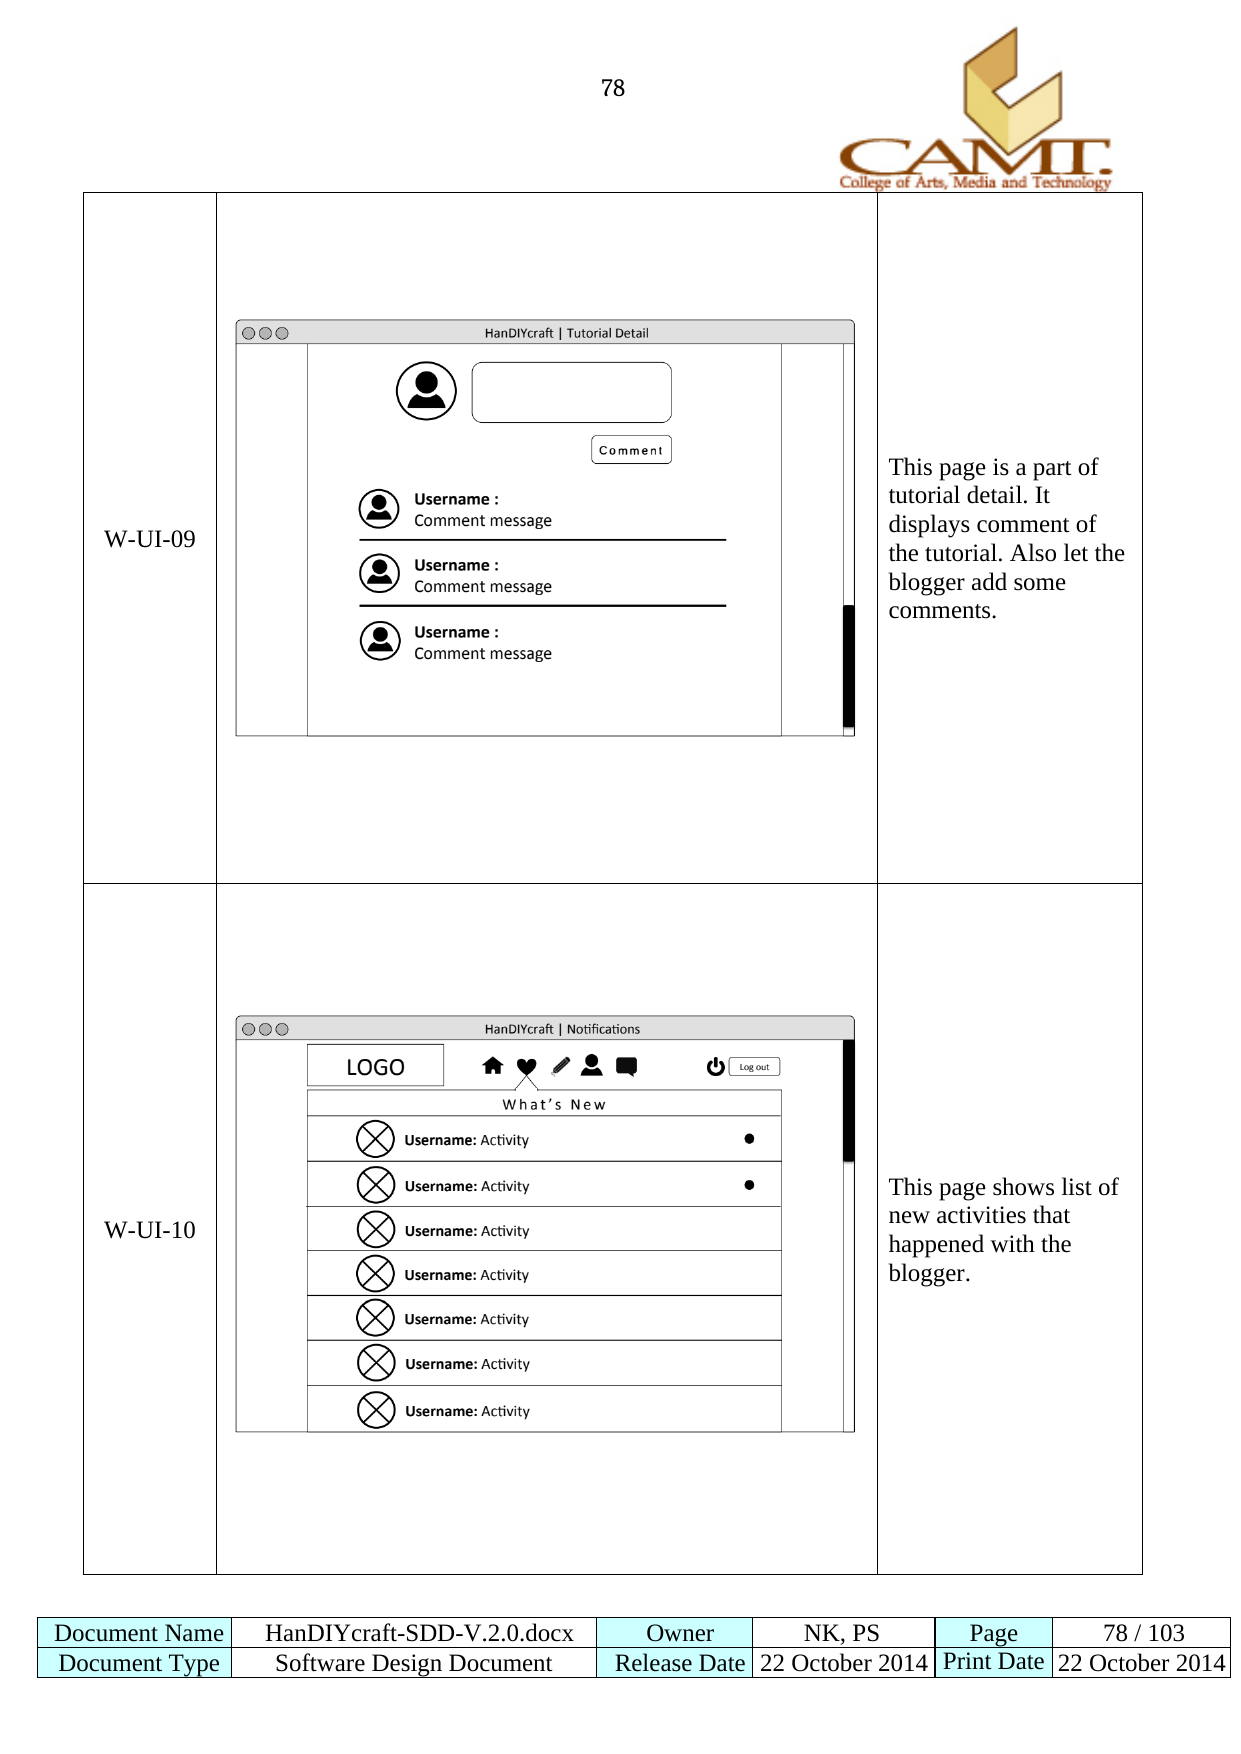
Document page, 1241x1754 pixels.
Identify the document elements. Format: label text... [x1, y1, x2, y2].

table_cell This page is a part of tutorial detail. It displays comment of the tutorial. Also let the blogger add some comments. [878, 193, 1142, 883]
table_cell W-UI-10 [84, 884, 216, 1574]
picture [755, 18, 1221, 207]
table_cell [217, 193, 877, 883]
table_cell W-UI-09 [84, 193, 216, 883]
table_cell This page shows list of new activities that happened with the blogger. [878, 884, 1142, 1574]
table_cell [217, 884, 877, 1574]
